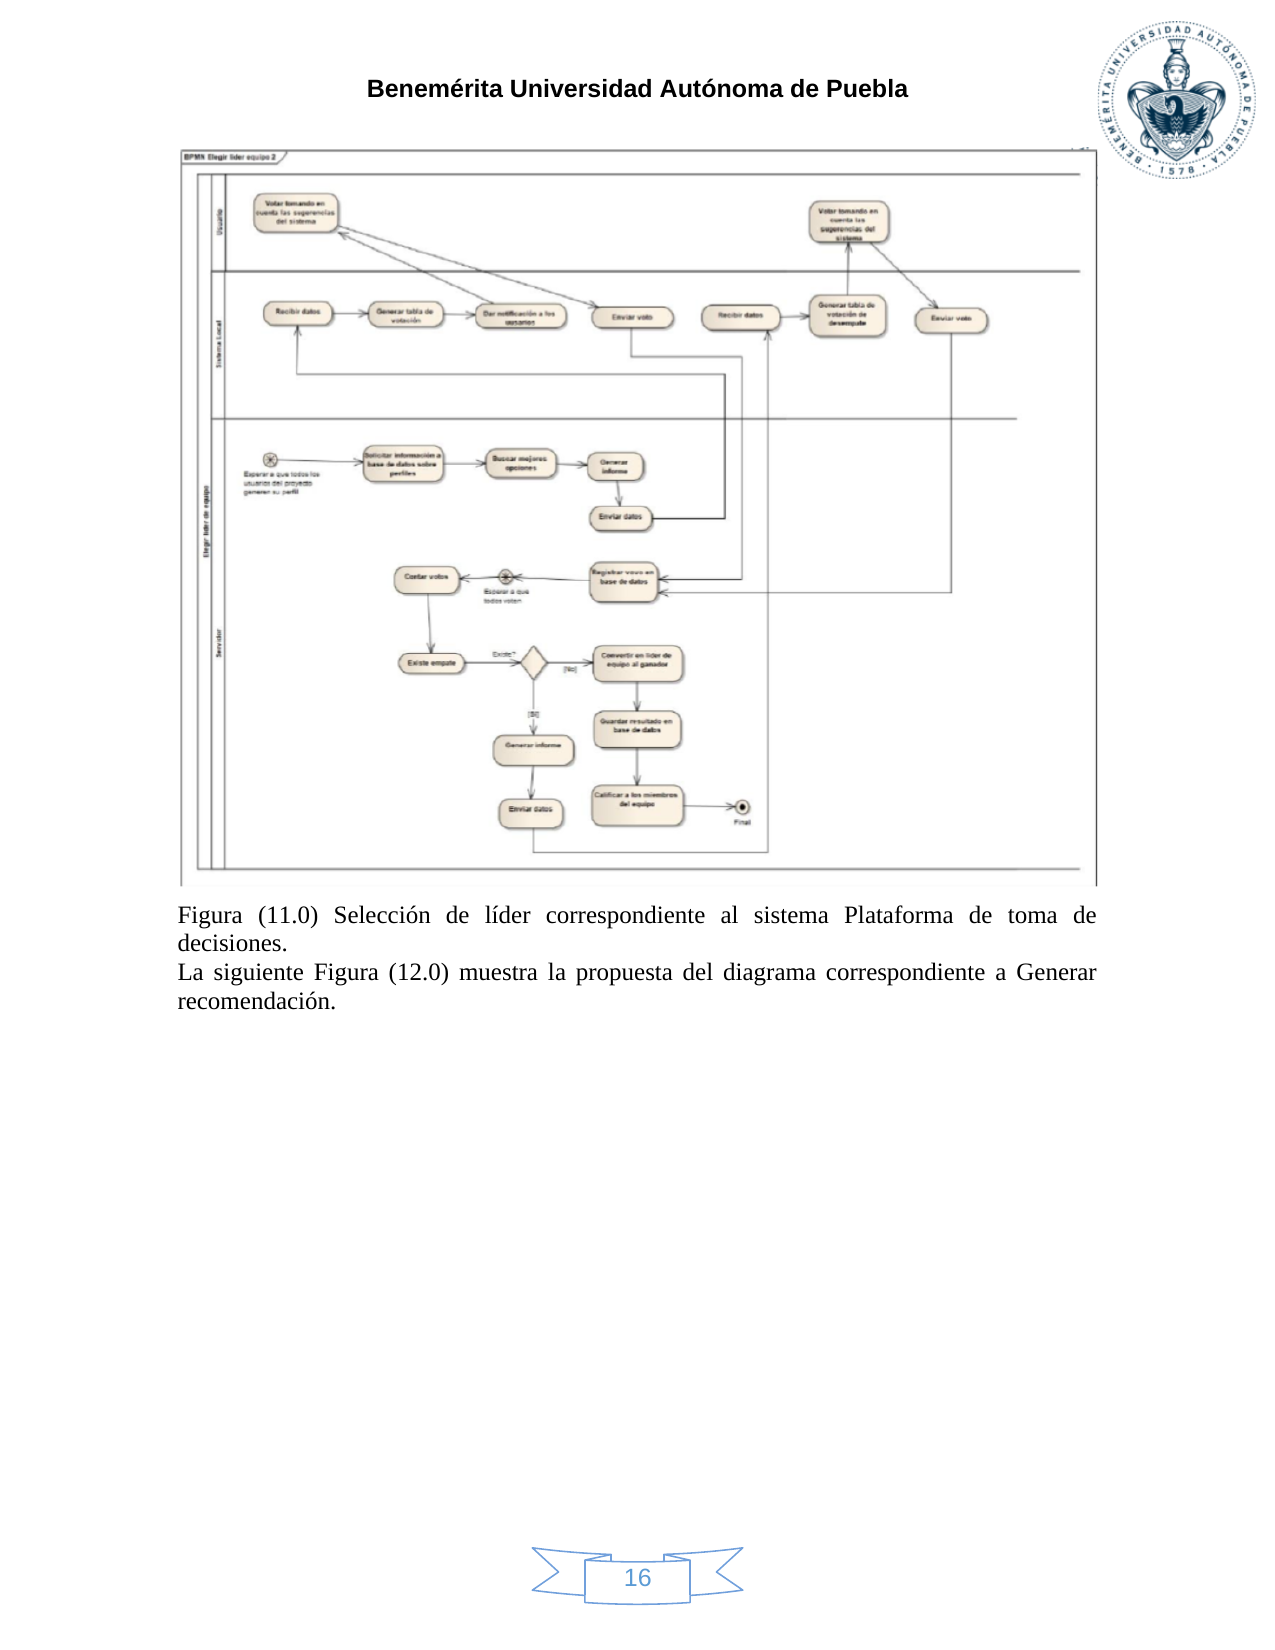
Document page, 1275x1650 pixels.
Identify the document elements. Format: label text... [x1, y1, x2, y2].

text Figura (11.0) Selección de líder correspondiente al sistema Plataforma de toma de decisiones. [177, 900, 1098, 957]
text La siguiente Figura (12.0) muestra la propuesta del diagrama correspondiente a Generar recomendación. [177, 957, 1098, 1015]
picture [177, 21, 1256, 900]
